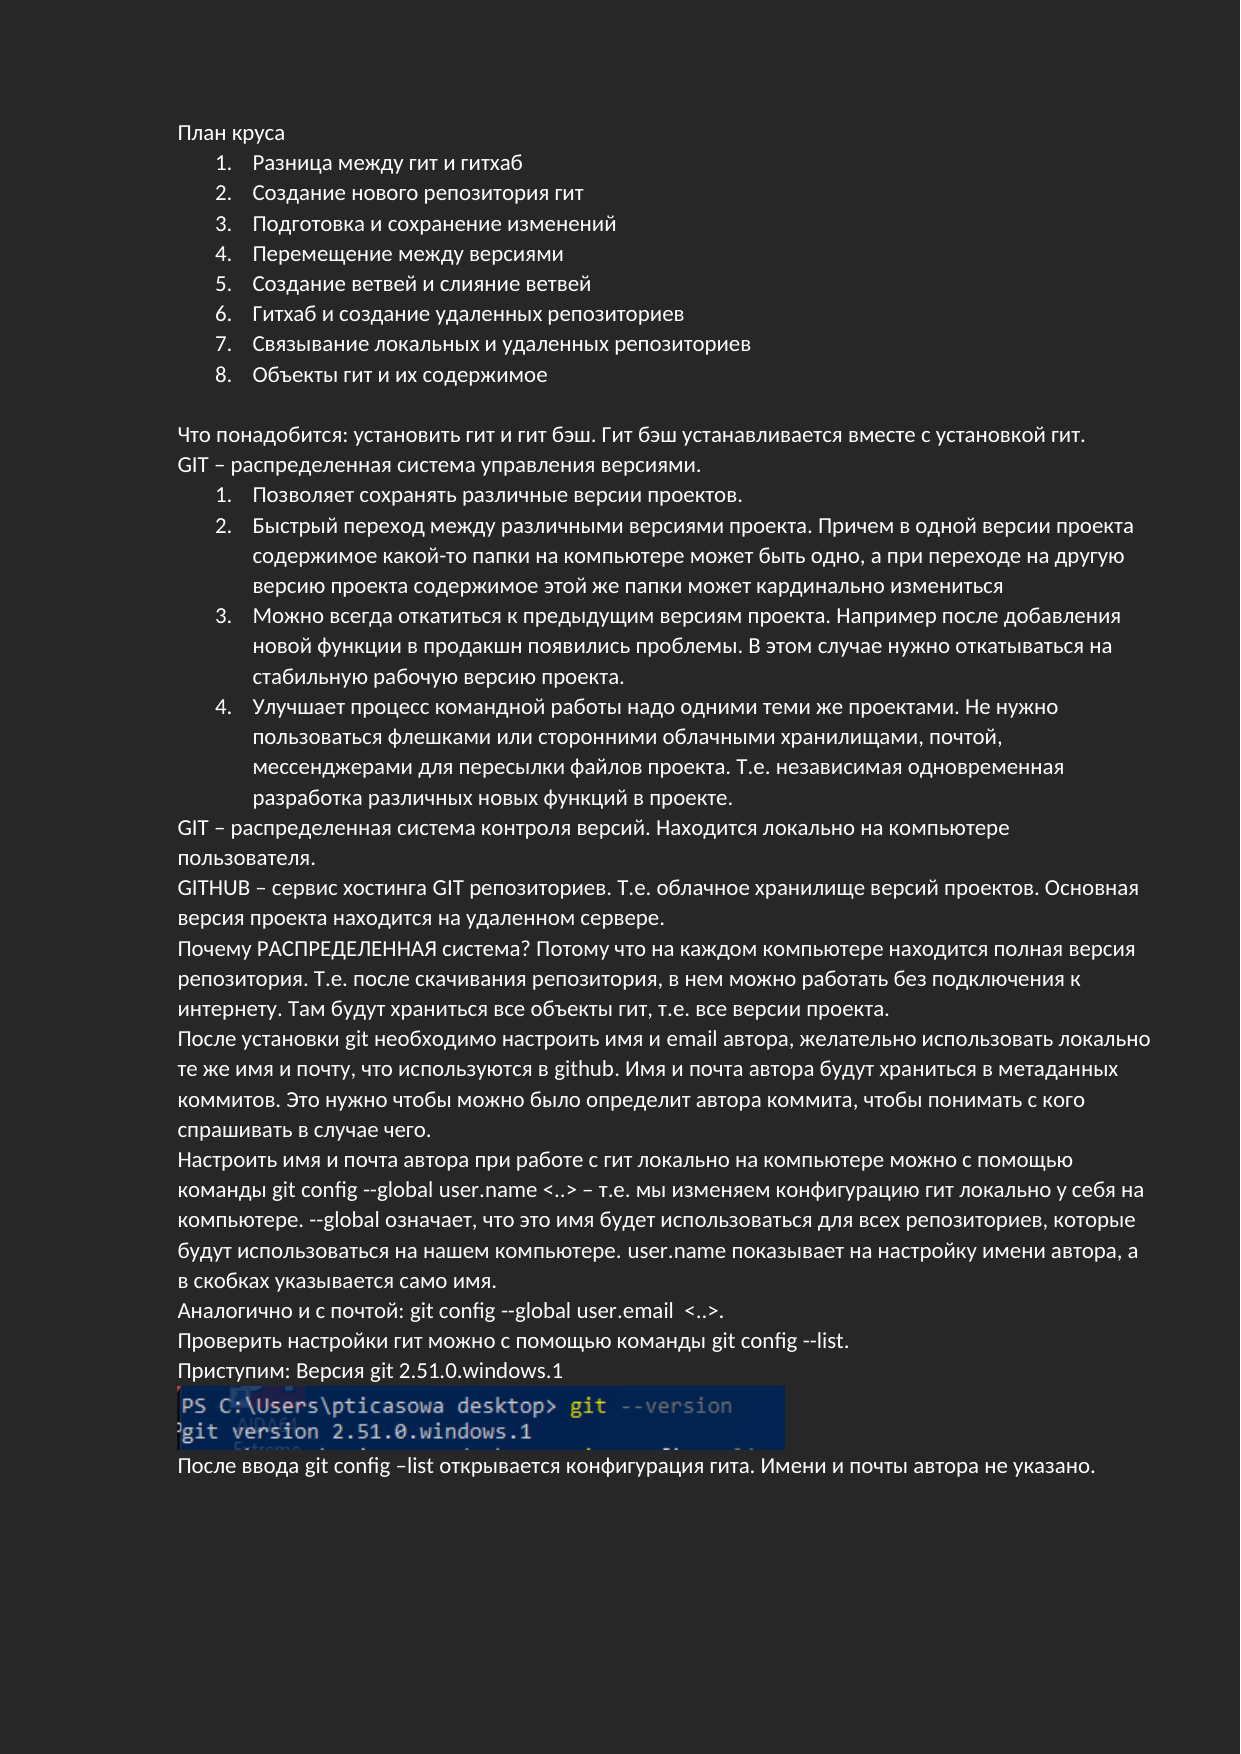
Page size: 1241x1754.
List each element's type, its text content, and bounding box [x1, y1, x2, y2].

list Связывание локальных и удаленных репозиториев [215, 329, 1152, 358]
text После установки git необходимо настроить имя и email автора, желательно использовать локально те же имя и почту, что используются в github. Имя и почта автора будут храниться в метаданных коммитов. Это нужно чтобы можно было определит автора коммита, чтобы понимать с кого спрашивать в случае чего. [177, 1024, 1152, 1143]
text Что понадобится: установить гит и гит бэш. Гит бэш устанавливается вместе с установкой гит. [177, 420, 1152, 448]
list Улучшает процесс командной работы надо одними теми же проектами. Не нужно пользоваться флешками или сторонними облачными хранилищами, почтой, мессенджерами для пересылки файлов проекта. Т.е. независимая одновременная разработка различных новых функций в проекте. [215, 692, 1152, 811]
list Можно всегда откатиться к предыдущим версиям проекта. Например после добавления новой функции в продакшн появились проблемы. В этом случае нужно откатываться на стабильную рабочую версию проекта. [215, 601, 1152, 690]
list Разница между гит и гитхаб [215, 148, 1152, 176]
list Быстрый переход между различными версиями проекта. Причем в одной версии проекта содержимое какой-то папки на компьютере может быть одно, а при переходе на другую версию проекта содержимое этой же папки может кардинально измениться [215, 511, 1152, 599]
list Позволяет сохранять различные версии проектов. [215, 481, 1152, 509]
text Настроить имя и почта автора при работе с гит локально на компьютере можно с помощью команды git config --global user.name <..> – т.е. мы изменяем конфигурацию гит локально у себя на компьютере. --global означает, что это имя будет использоваться для всех репозиториев, которые будут использоваться на нашем компьютере. user.name показывает на настройку имени автора, а в скобках указывается само имя. [177, 1145, 1152, 1294]
text GIT – распределенная система контроля версий. Находится локально на компьютере пользователя. [177, 813, 1152, 871]
text После ввода git config –list открывается конфигурация гита. Имени и почты автора не указано. [177, 1452, 1152, 1479]
text План круса [177, 118, 1152, 146]
list Создание ветвей и слияние ветвей [215, 269, 1152, 297]
text Почему РАСПРЕДЕЛЕННАЯ система? Потому что на каждом компьютере находится полная версия репозитория. Т.е. после скачивания репозитория, в нем можно работать без подключения к интернету. Там будут храниться все объекты гит, т.е. все версии проекта. [177, 934, 1152, 1022]
text Проверить настройки гит можно с помощью команды git config --list. [177, 1326, 1152, 1354]
text Аналогично и с почтой: git config --global user.email <..>. [177, 1296, 1152, 1324]
list Гитхаб и создание удаленных репозиториев [215, 299, 1152, 327]
picture [177, 1386, 785, 1450]
text GITHUB – сервис хостинга GIT репозиториев. Т.е. облачное хранилище версий проектов. Основная версия проекта находится на удаленном сервере. [177, 873, 1152, 932]
list Объекты гит и их содержимое [215, 360, 1152, 388]
list Подготовка и сохранение изменений [215, 209, 1152, 237]
text Приступим: Версия git 2.51.0.windows.1 [177, 1357, 1152, 1385]
list Создание нового репозитория гит [215, 178, 1152, 207]
text GIT – распределенная система управления версиями. [177, 450, 1152, 478]
list Перемещение между версиями [215, 239, 1152, 267]
